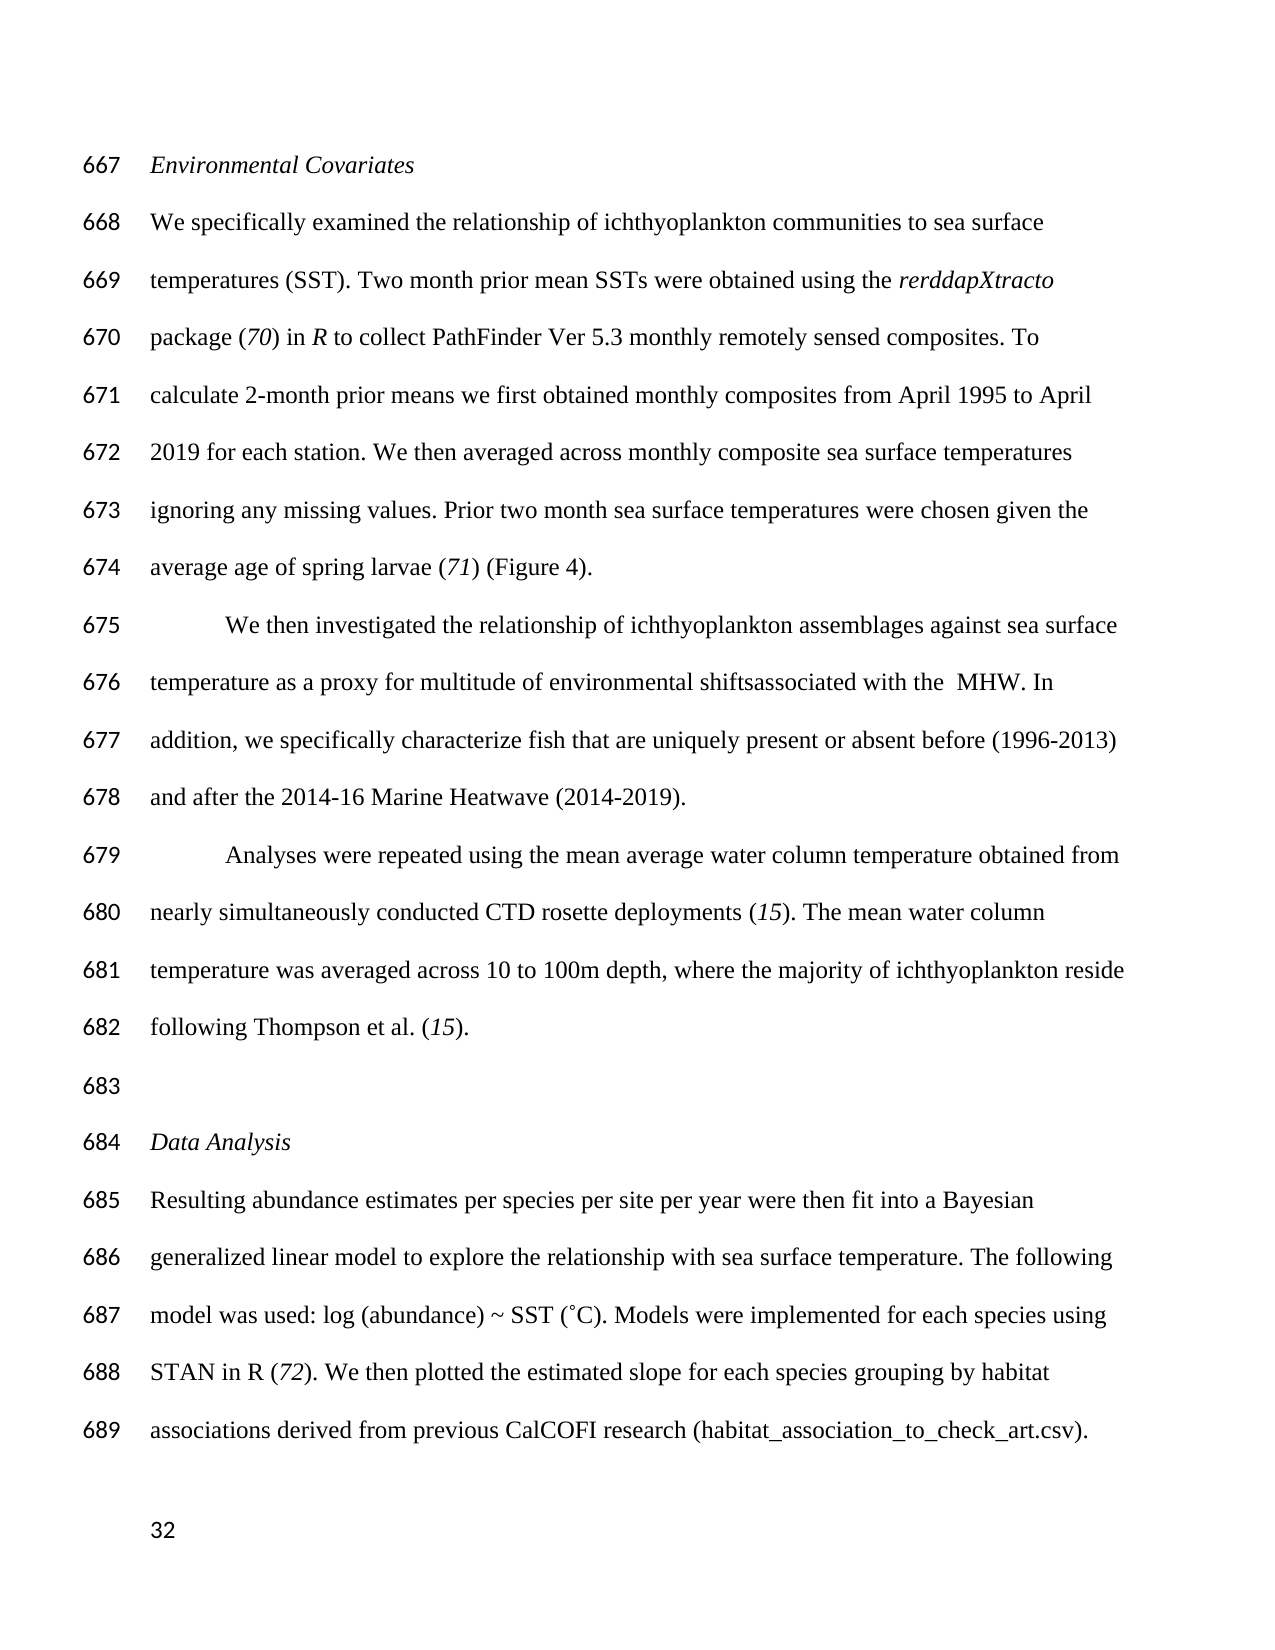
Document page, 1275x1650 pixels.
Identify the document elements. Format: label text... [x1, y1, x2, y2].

text Data Analysis [150, 1127, 1125, 1156]
text Analyses were repeated using the mean average water column temperature obtained from nearly simultaneously conducted CTD rosette deployments (15). The mean water column temperature was averaged across 10 to 100m depth, where the majority of ichthyoplankton reside following Thompson et al. (15). [150, 840, 1125, 1041]
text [150, 1185, 1125, 1444]
text We specifically examined the relationship of ichthyoplankton communities to sea surface temperatures (SST). Two month prior mean SSTs were obtained using the rerddapXtracto package (70) in R to collect PathFinder Ver 5.3 monthly remotely sensed composites. To calculate 2-month prior means we first obtained monthly composites from April 1995 to April 2019 for each station. We then averaged across monthly composite sea surface temperatures ignoring any missing values. Prior two month sea surface temperatures were chosen given the average age of spring larvae (71) (Figure 4). [150, 207, 1125, 581]
text Environmental Covariates [150, 150, 1125, 179]
text We then investigated the relationship of ichthyoplankton assemblages against sea surface temperature as a proxy for multitude of environmental shiftsassociated with the MHW. In addition, we specifically characterize fish that are uniquely present or absent before (1996-2013) and after the 2014-16 Marine Heatwave (2014-2019). [150, 610, 1125, 811]
